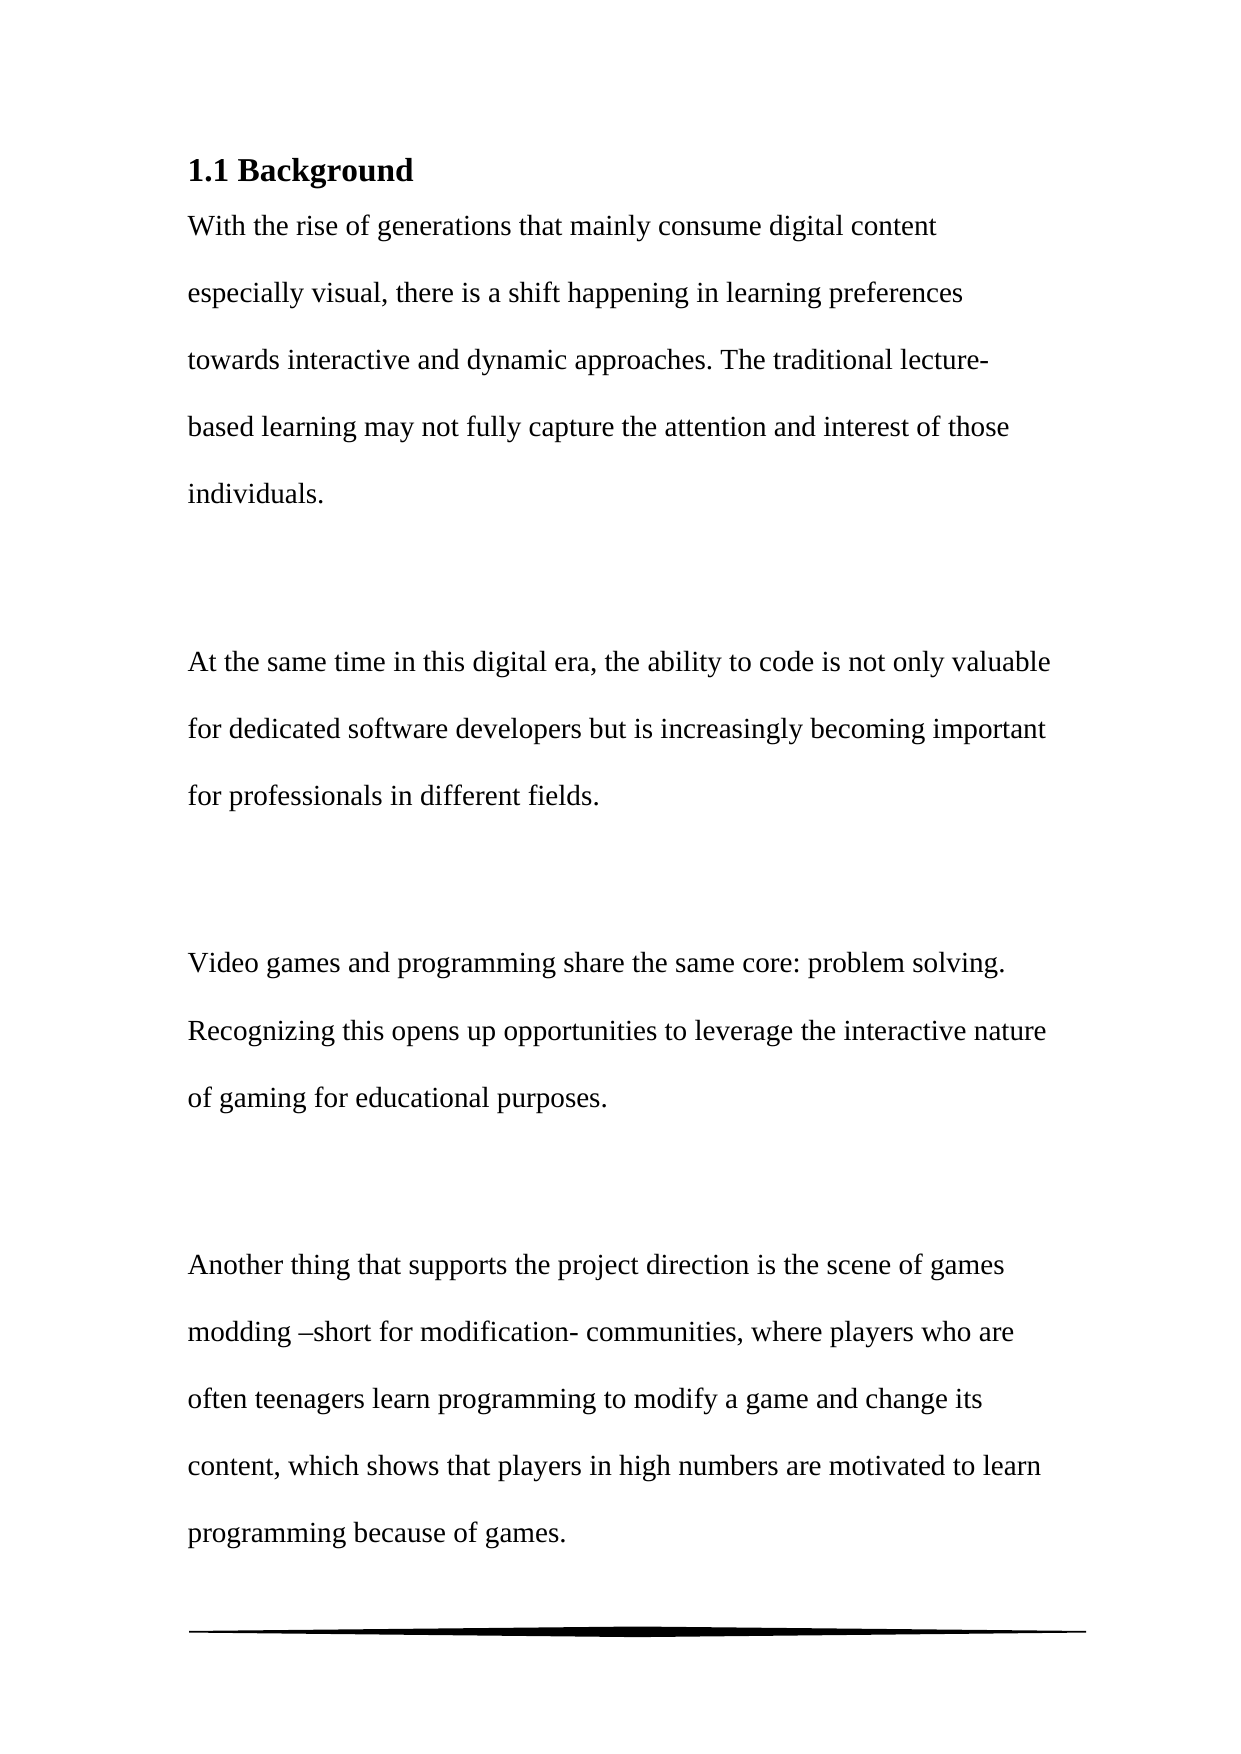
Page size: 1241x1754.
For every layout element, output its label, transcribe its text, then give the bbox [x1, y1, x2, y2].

text Video games and programming share the same core: problem solving. Recognizing this opens up opportunities to leverage the interactive nature of gaming for educational purposes. [187, 946, 1053, 1113]
subtitle 1.1 Background [187, 150, 1053, 188]
text Another thing that supports the project direction is the scene of games modding –short for modification- communities, where players who are often teenagers learn programming to modify a game and change its content, which shows that players in high numbers are motivated to learn programming because of games. [187, 1247, 1053, 1549]
text At the same time in this digital era, the ability to code is not only valuable for dedicated software developers but is increasingly becoming important for professionals in different fields. [187, 644, 1053, 812]
text With the rise of generations that mainly consume digital content especially visual, there is a shift happening in learning preferences towards interactive and dynamic approaches. The traditional lecture-based learning may not fully capture the attention and interest of those individuals. [187, 208, 1053, 510]
